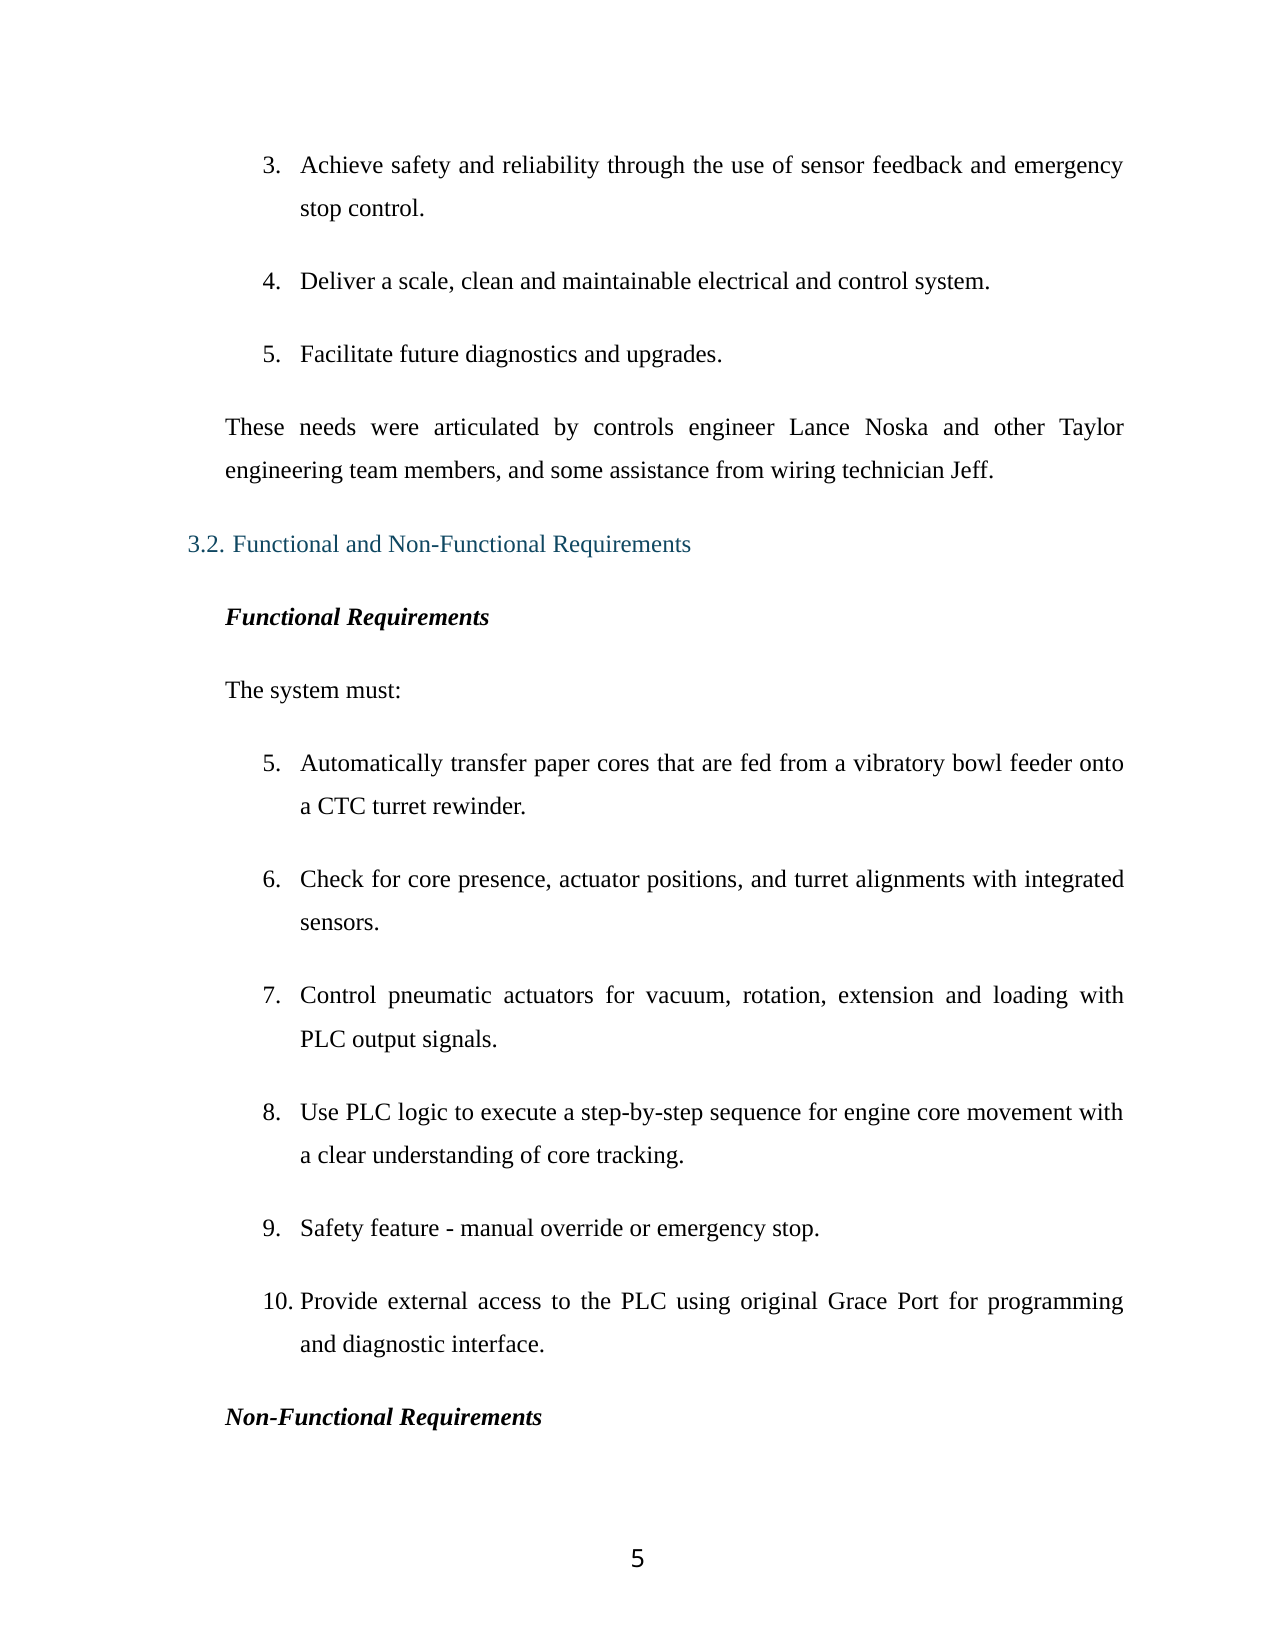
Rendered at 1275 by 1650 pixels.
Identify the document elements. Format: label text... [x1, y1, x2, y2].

text Non-Functional Requirements [225, 1402, 1125, 1431]
text Functional Requirements [225, 602, 1125, 631]
list Safety feature - manual override or emergency stop. [262, 1213, 1125, 1242]
list Control pneumatic actuators for vacuum, rotation, extension and loading with PLC output signals. [262, 981, 1125, 1052]
list Check for core presence, actuator positions, and turret alignments with integrated sensors. [262, 864, 1125, 936]
list Provide external access to the PLC using original Grace Port for programming and diagnostic interface. [262, 1286, 1125, 1358]
list Deliver a scale, clean and maintainable electrical and control system. [262, 266, 1125, 295]
list Automatically transfer paper cores that are fed from a vibratory bowl feeder onto a CTC turret rewinder. [262, 748, 1125, 820]
subtitle Functional and Non-Functional Requirements [187, 529, 1125, 557]
list Achieve safety and reliability through the use of sensor feedback and emergency stop control. [262, 150, 1125, 222]
list Facilitate future diagnostics and upgrades. [262, 339, 1125, 368]
text These needs were articulated by controls engineer Lance Noska and other Taylor engineering team members, and some assistance from wiring technician Jeff. [225, 412, 1125, 484]
text The system must: [225, 675, 1125, 704]
list Use PLC logic to execute a step-by-step sequence for engine core movement with a clear understanding of core tracking. [262, 1097, 1125, 1169]
